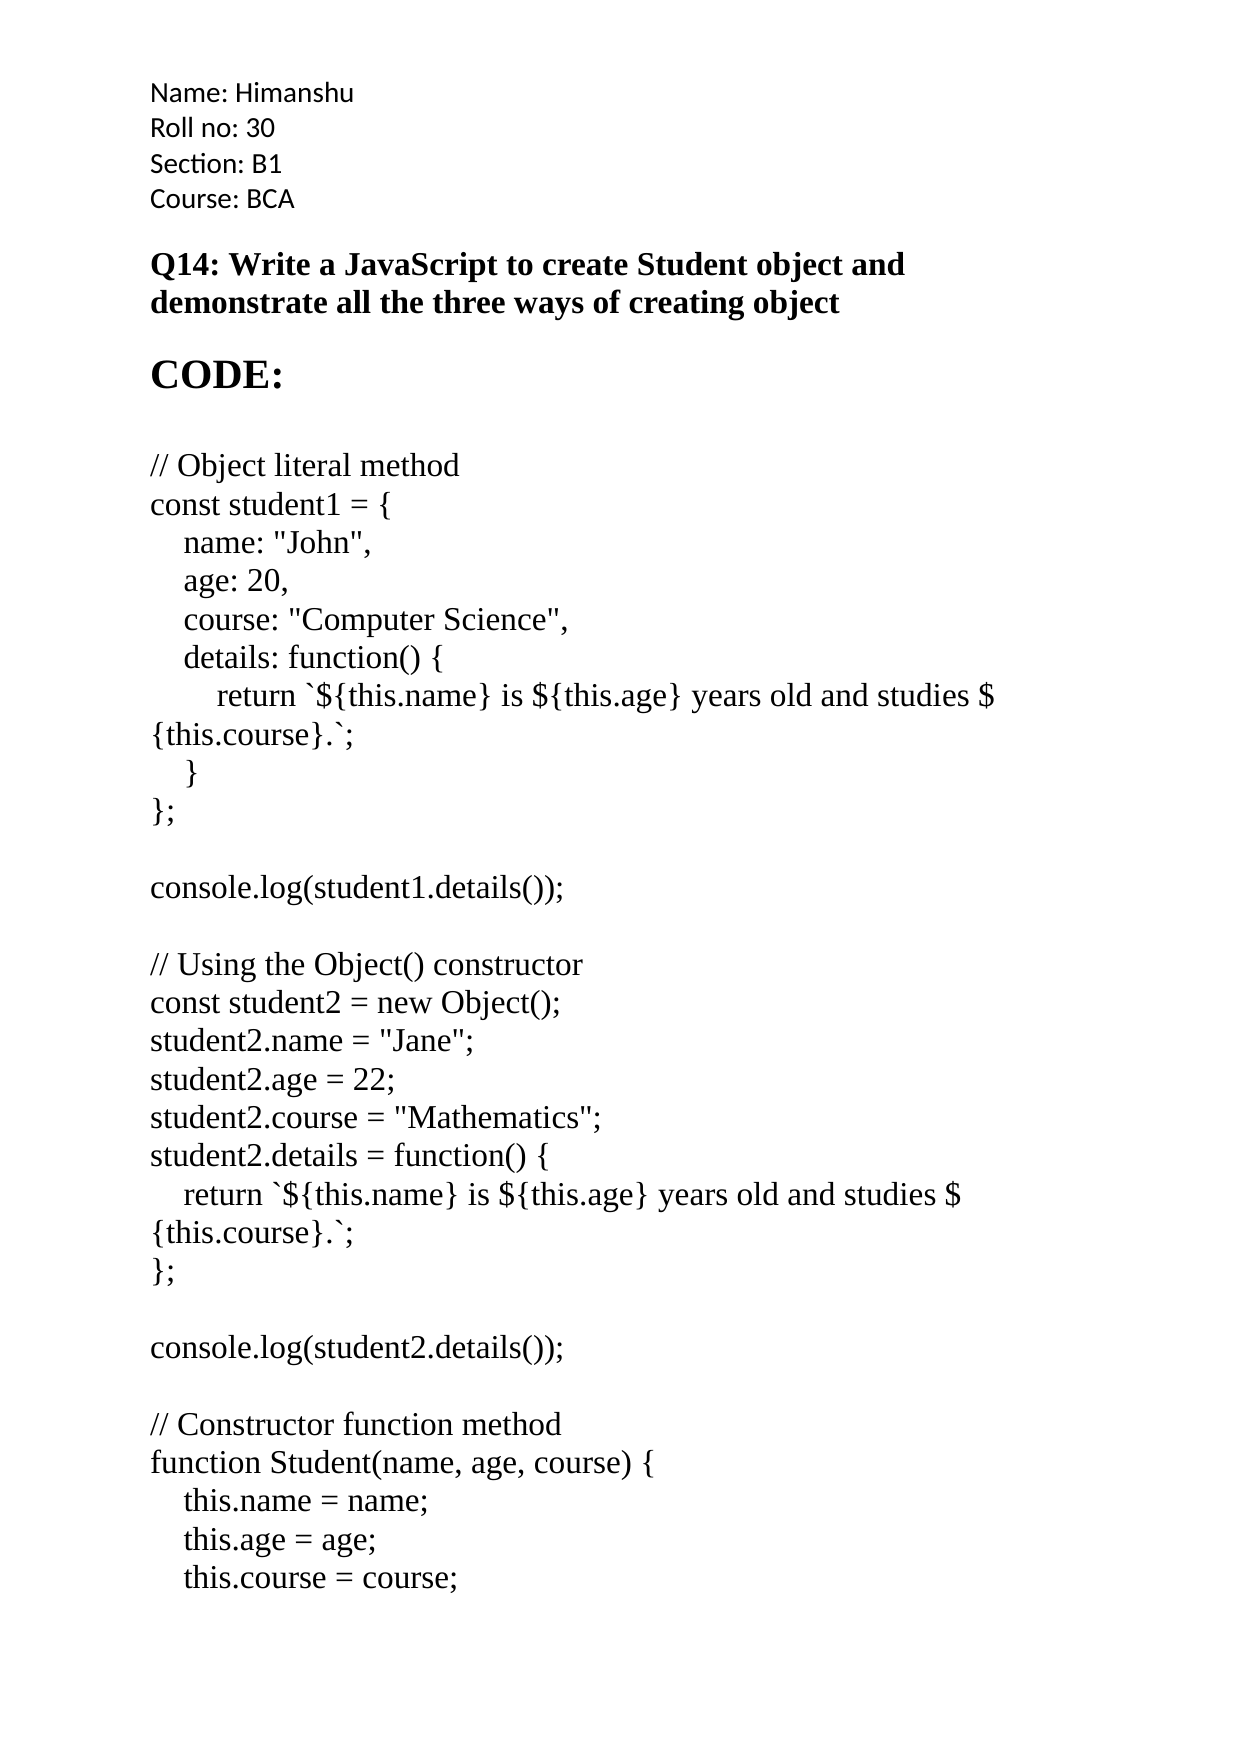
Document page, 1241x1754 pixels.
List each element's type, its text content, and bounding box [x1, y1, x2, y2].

text this.name = name; [150, 1481, 1090, 1519]
text student2.details = function() { [150, 1136, 1090, 1174]
text } [150, 752, 1090, 791]
text Q14: Write a JavaScript to create Student object and demonstrate all the three ways of creating object [150, 244, 1090, 321]
text function Student(name, age, course) { [150, 1442, 1090, 1481]
text this.age = age; [150, 1519, 1090, 1557]
text student2.name = "Jane"; [150, 1021, 1090, 1059]
text // Object literal method [150, 446, 1090, 484]
text student2.course = "Mathematics"; [150, 1097, 1090, 1136]
text console.log(student2.details()); [150, 1327, 1090, 1366]
text }; [150, 1251, 1090, 1289]
text age: 20, [150, 561, 1090, 599]
text CODE: [150, 350, 1090, 398]
text name: "John", [150, 522, 1090, 561]
text return `${this.name} is ${this.age} years old and studies ${this.course}.`; [150, 1174, 1090, 1251]
text console.log(student1.details()); [150, 867, 1090, 906]
text // Constructor function method [150, 1404, 1090, 1442]
text student2.age = 22; [150, 1059, 1090, 1097]
text this.course = course; [150, 1557, 1090, 1596]
text }; [150, 791, 1090, 829]
text // Using the Object() constructor [150, 944, 1090, 982]
text details: function() { [150, 637, 1090, 676]
text const student2 = new Object(); [150, 982, 1090, 1021]
text return `${this.name} is ${this.age} years old and studies ${this.course}.`; [150, 676, 1090, 752]
text course: "Computer Science", [150, 599, 1090, 637]
text const student1 = { [150, 484, 1090, 522]
